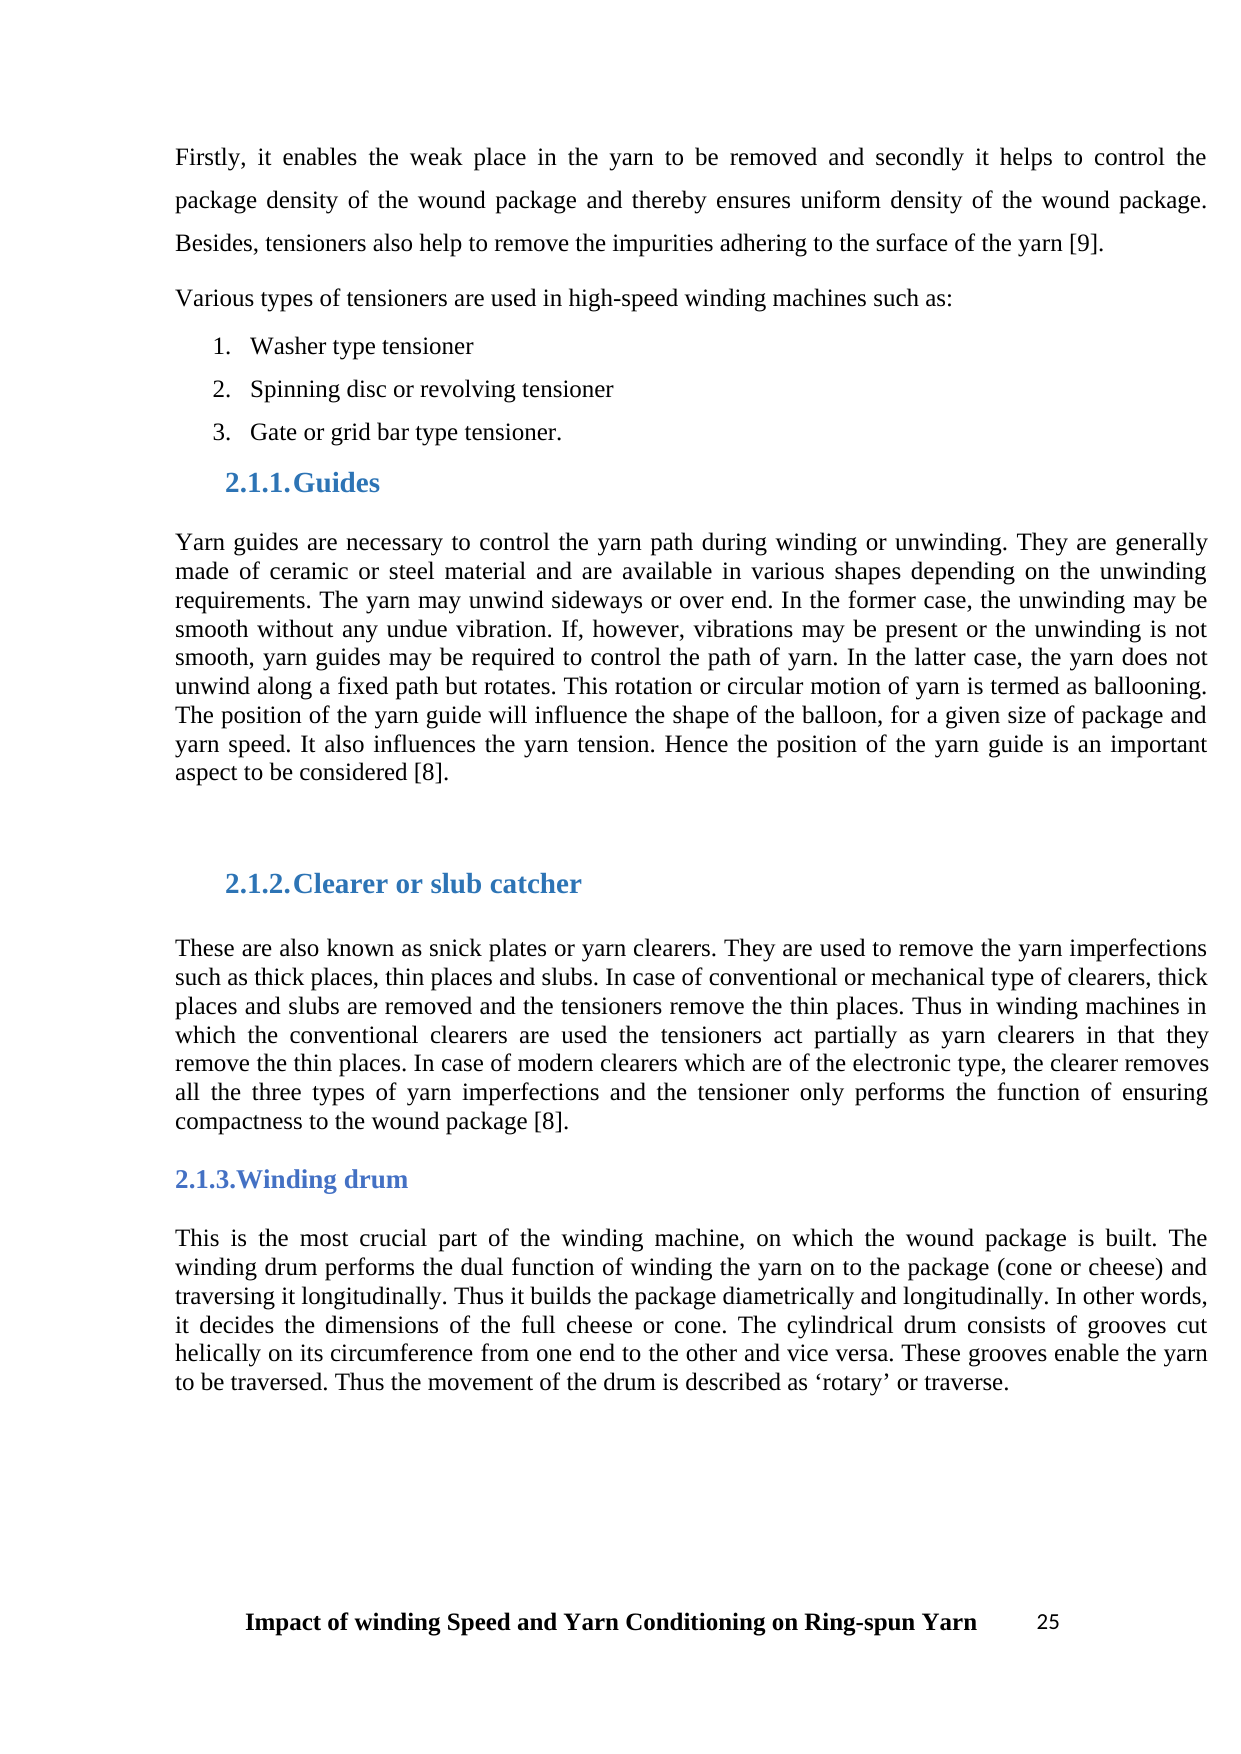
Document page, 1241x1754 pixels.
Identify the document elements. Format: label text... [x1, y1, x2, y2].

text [175, 142, 1209, 257]
text 2.1.3.Winding drum [175, 1163, 1209, 1195]
text Yarn guides are necessary to control the yarn path during winding or unwinding. They are generally made of ceramic or steel material and are available in various shapes depending on the unwinding requirements. The yarn may unwind sideways or over end. In the former case, the unwinding may be smooth without any undue vibration. If, however, vibrations may be present or the unwinding is not smooth, yarn guides may be required to control the path of yarn. In the latter case, the yarn does not unwind along a fixed path but rotates. This rotation or circular motion of yarn is termed as ballooning. The position of the yarn guide will influence the shape of the balloon, for a given size of package and yarn speed. It also influences the yarn tension. Hence the position of the yarn guide is an important aspect to be considered [8]. [175, 527, 1209, 786]
text Various types of tensioners are used in high-speed winding machines such as: [175, 283, 1209, 312]
subtitle Clearer or slub catcher [225, 866, 1209, 900]
list Washer type tensioner [212, 331, 1209, 360]
subtitle Guides [225, 465, 1209, 499]
text These are also known as snick plates or yarn clearers. They are used to remove the yarn imperfections such as thick places, thin places and slubs. In case of conventional or mechanical type of clearers, thick places and slubs are removed and the tensioners remove the thin places. Thus in winding machines in which the conventional clearers are used the tensioners act partially as yarn clearers in that they remove the thin places. In case of modern clearers which are of the electronic type, the clearer removes all the three types of yarn imperfections and the tensioner only performs the function of ensuring compactness to the wound package [8]. [175, 933, 1209, 1135]
text This is the most crucial part of the winding machine, on which the wound package is built. The winding drum performs the dual function of winding the yarn on to the package (cone or cheese) and traversing it longitudinally. Thus it builds the package diametrically and longitudinally. In other words, it decides the dimensions of the full cheese or cone. The cylindrical drum consists of grooves cut helically on its circumference from one end to the other and vice versa. These grooves enable the yarn to be traversed. Thus the movement of the drum is described as ‘rotary’ or traverse. [175, 1223, 1209, 1396]
list Gate or grid bar type tensioner. [212, 417, 1209, 446]
list Spinning disc or revolving tensioner [212, 374, 1209, 403]
